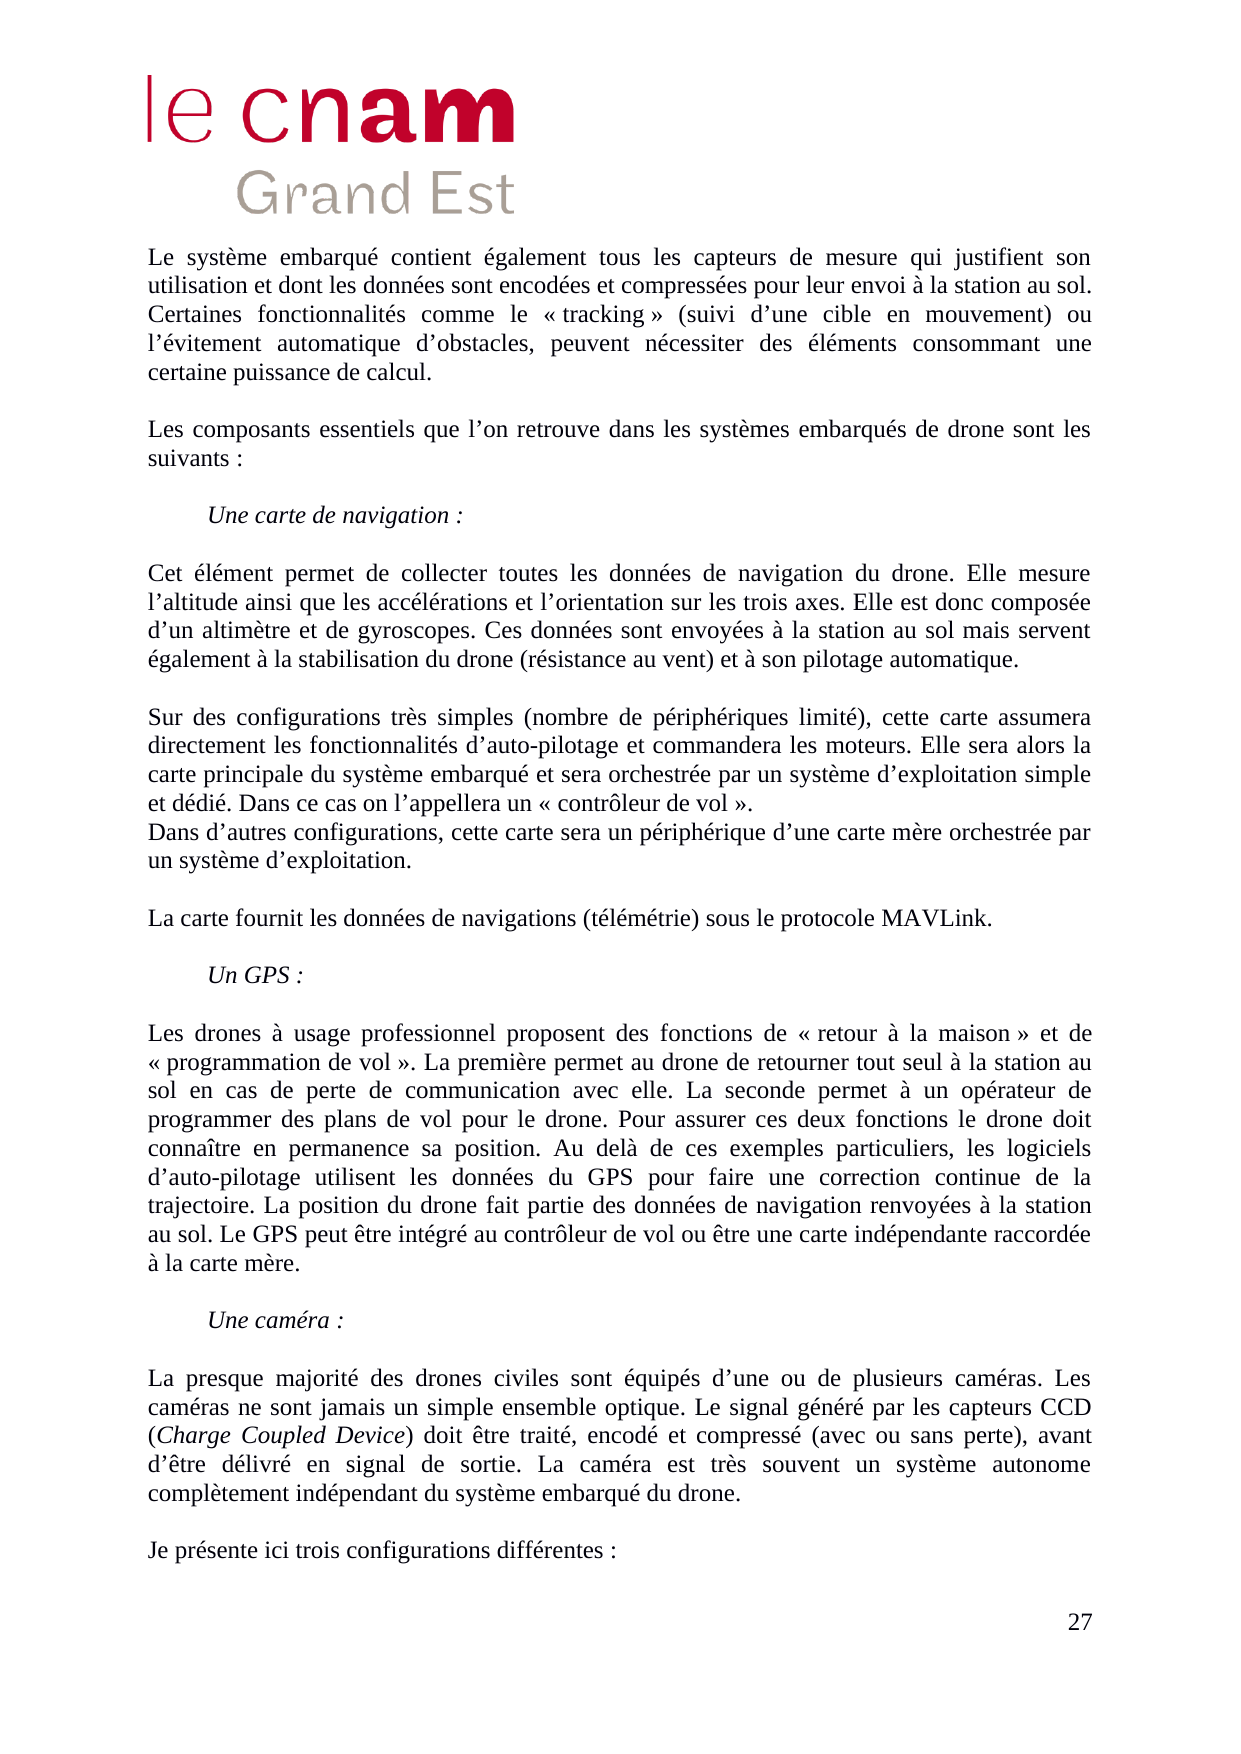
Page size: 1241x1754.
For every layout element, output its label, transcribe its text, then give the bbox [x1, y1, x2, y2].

subtitle Une caméra : [207, 1306, 1092, 1334]
text La presque majorité des drones civiles sont équipés d’une ou de plusieurs caméras. Les caméras ne sont jamais un simple ensemble optique. Le signal généré par les capteurs CCD (Charge Coupled Device) doit être traité, encodé et compressé (avec ou sans perte), avant d’être délivré en signal de sortie. La caméra est très souvent un système autonome complètement indépendant du système embarqué du drone. [148, 1363, 1092, 1507]
text Le système embarqué contient également tous les capteurs de mesure qui justifient son utilisation et dont les données sont encodées et compressées pour leur envoi à la station au sol. Certaines fonctionnalités comme le « tracking » (suivi d’une cible en mouvement) ou l’évitement automatique d’obstacles, peuvent nécessiter des éléments consommant une certaine puissance de calcul. [148, 242, 1092, 386]
text Sur des configurations très simples (nombre de périphériques limité), cette carte assumera directement les fonctionnalités d’auto-pilotage et commandera les moteurs. Elle sera alors la carte principale du système embarqué et sera orchestrée par un système d’exploitation simple et dédié. Dans ce cas on l’appellera un « contrôleur de vol ». [148, 702, 1092, 817]
text Dans d’autres configurations, cette carte sera un périphérique d’une carte mère orchestrée par un système d’exploitation. [148, 817, 1092, 874]
subtitle Une carte de navigation : [207, 501, 1092, 529]
picture [147, 75, 514, 214]
text Je présente ici trois configurations différentes : [148, 1536, 1092, 1564]
subtitle Un GPS : [207, 961, 1092, 989]
text La carte fournit les données de navigations (télémétrie) sous le protocole MAVLink. [148, 903, 1092, 932]
text Les drones à usage professionnel proposent des fonctions de « retour à la maison » et de « programmation de vol ». La première permet au drone de retourner tout seul à la station au sol en cas de perte de communication avec elle. La seconde permet à un opérateur de programmer des plans de vol pour le drone. Pour assurer ces deux fonctions le drone doit connaître en permanence sa position. Au delà de ces exemples particuliers, les logiciels d’auto-pilotage utilisent les données du GPS pour faire une correction continue de la trajectoire. La position du drone fait partie des données de navigation renvoyées à la station au sol. Le GPS peut être intégré au contrôleur de vol ou être une carte indépendante raccordée à la carte mère. [148, 1018, 1092, 1277]
text Les composants essentiels que l’on retrouve dans les systèmes embarqués de drone sont les suivants : [148, 414, 1092, 472]
text Cet élément permet de collecter toutes les données de navigation du drone. Elle mesure l’altitude ainsi que les accélérations et l’orientation sur les trois axes. Elle est donc composée d’un altimètre et de gyroscopes. Ces données sont envoyées à la station au sol mais servent également à la stabilisation du drone (résistance au vent) et à son pilotage automatique. [148, 558, 1092, 673]
